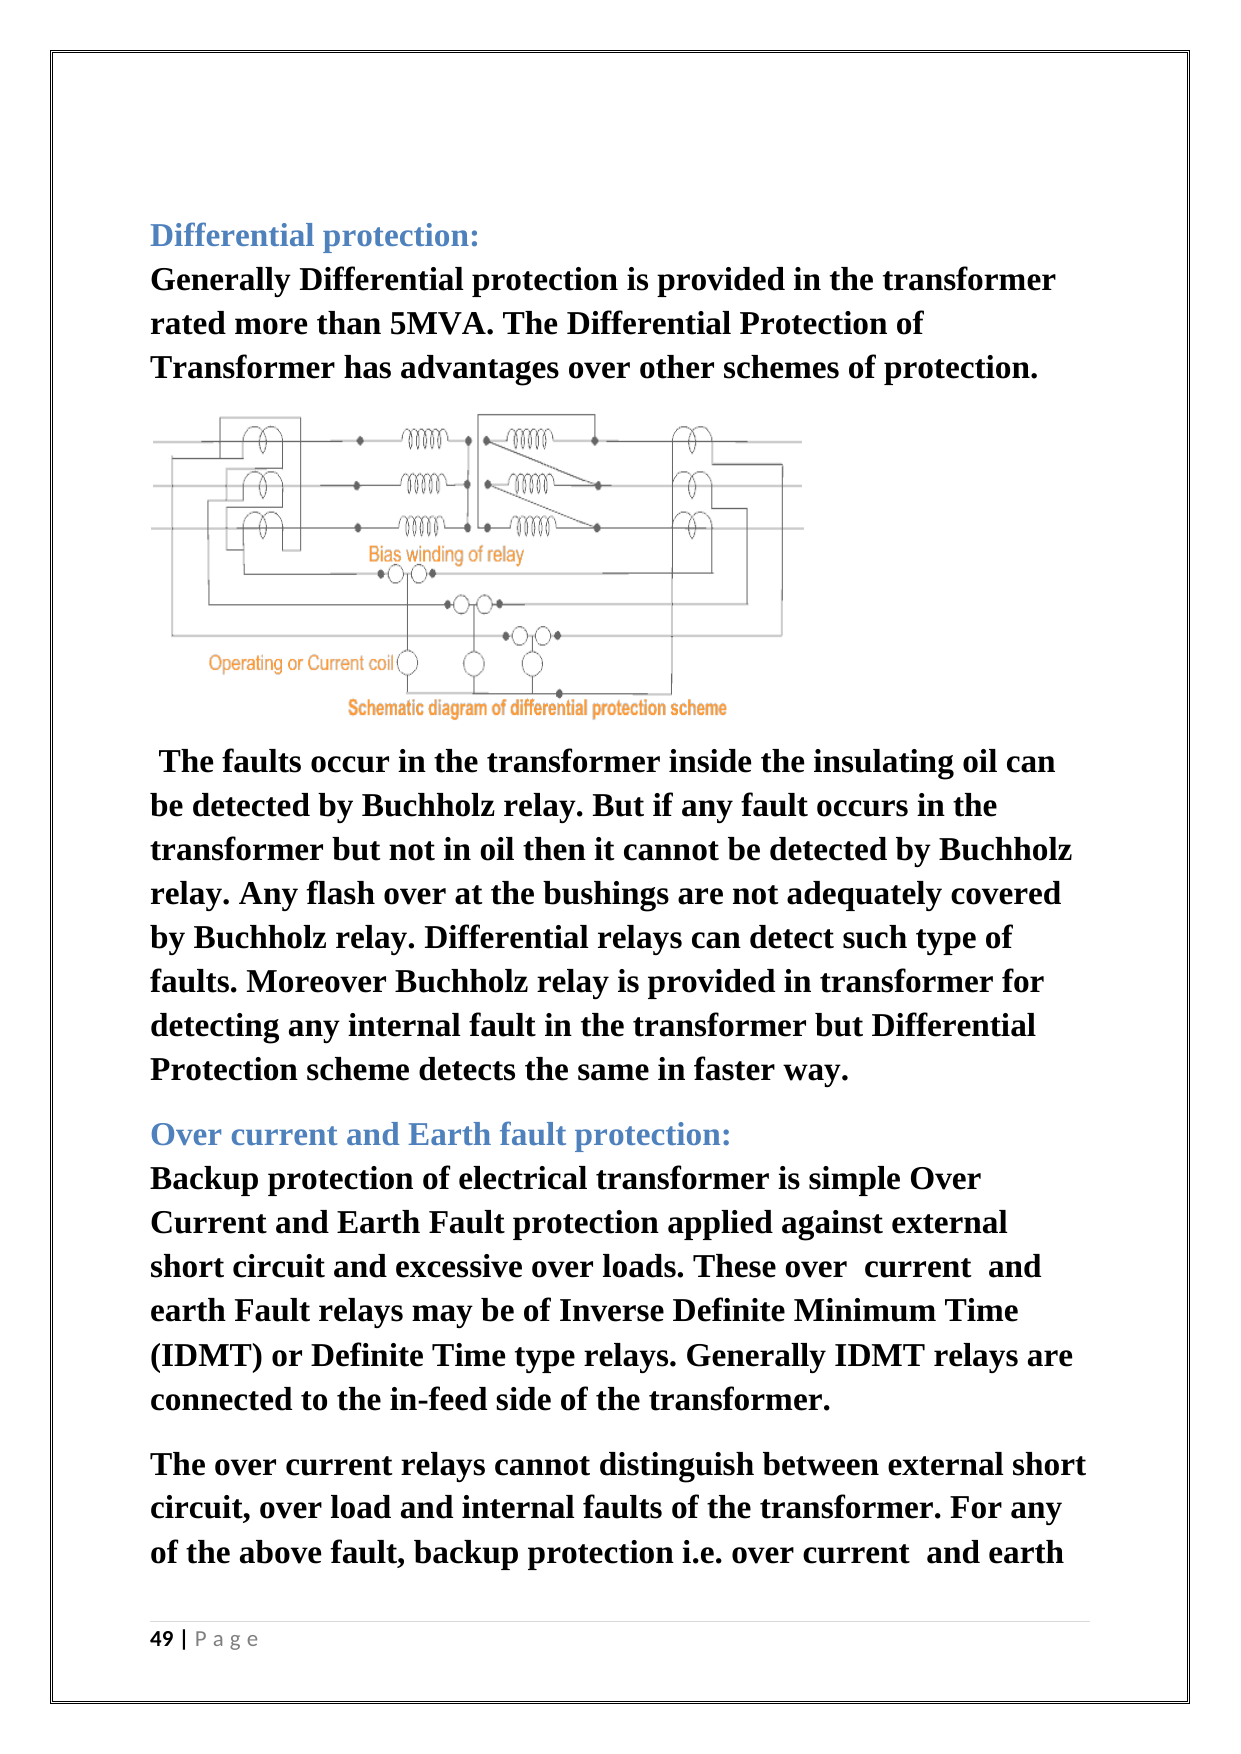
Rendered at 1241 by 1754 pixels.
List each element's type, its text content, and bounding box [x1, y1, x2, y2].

picture [150, 391, 805, 742]
text Differential protection: [150, 215, 1090, 253]
text Generally Differential protection is provided in the transformer rated more than 5MVA. The Differential Protection of Transformer has advantages over other schemes of protection. [150, 259, 1090, 385]
text The faults occur in the transformer inside the insulating oil can be detected by Buchholz relay. But if any fault occurs in the transformer but not in oil then it cannot be detected by Buchholz relay. Any flash over at the bushings are not adequately covered by Buchholz relay. Differential relays can detect such type of faults. Moreover Buchholz relay is provided in transformer for detecting any internal fault in the transformer but Differential Protection scheme detects the same in faster way. [150, 741, 1090, 1088]
text Over current and Earth fault protection: [150, 1114, 1090, 1153]
text Backup protection of electrical transformer is simple Over Current and Earth Fault protection applied against external short circuit and excessive over loads. These over current and earth Fault relays may be of Inverse Definite Minimum Time (IDMT) or Definite Time type relays. Generally IDMT relays are connected to the in-feed side of the transformer. [150, 1158, 1090, 1417]
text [150, 1444, 1090, 1570]
